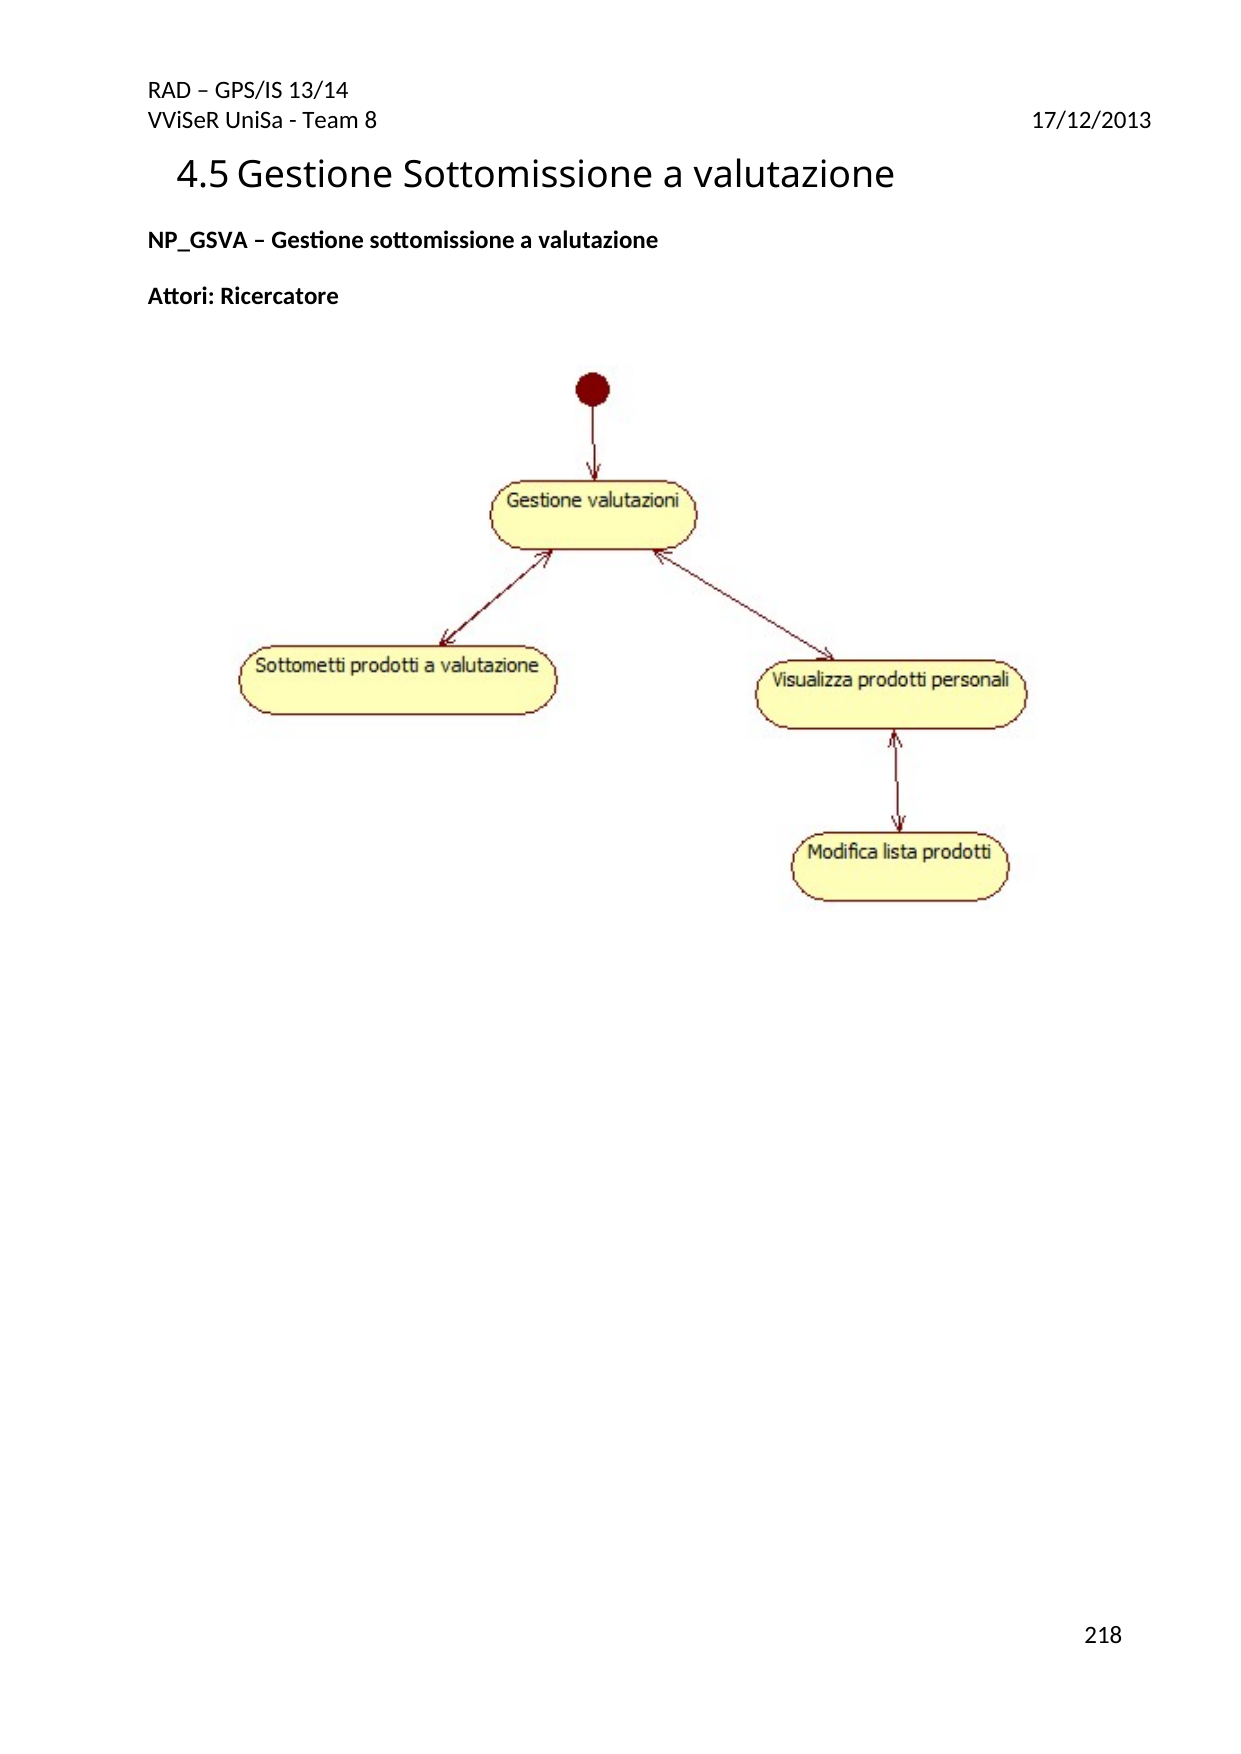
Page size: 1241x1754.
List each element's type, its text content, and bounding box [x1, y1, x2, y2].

text Attori: Ricercatore [148, 280, 1122, 311]
text NP_GSVA – Gestione sottomissione a valutazione [148, 224, 1122, 254]
picture [203, 337, 1064, 938]
subtitle Gestione Sottomissione a valutazione [176, 148, 1122, 199]
